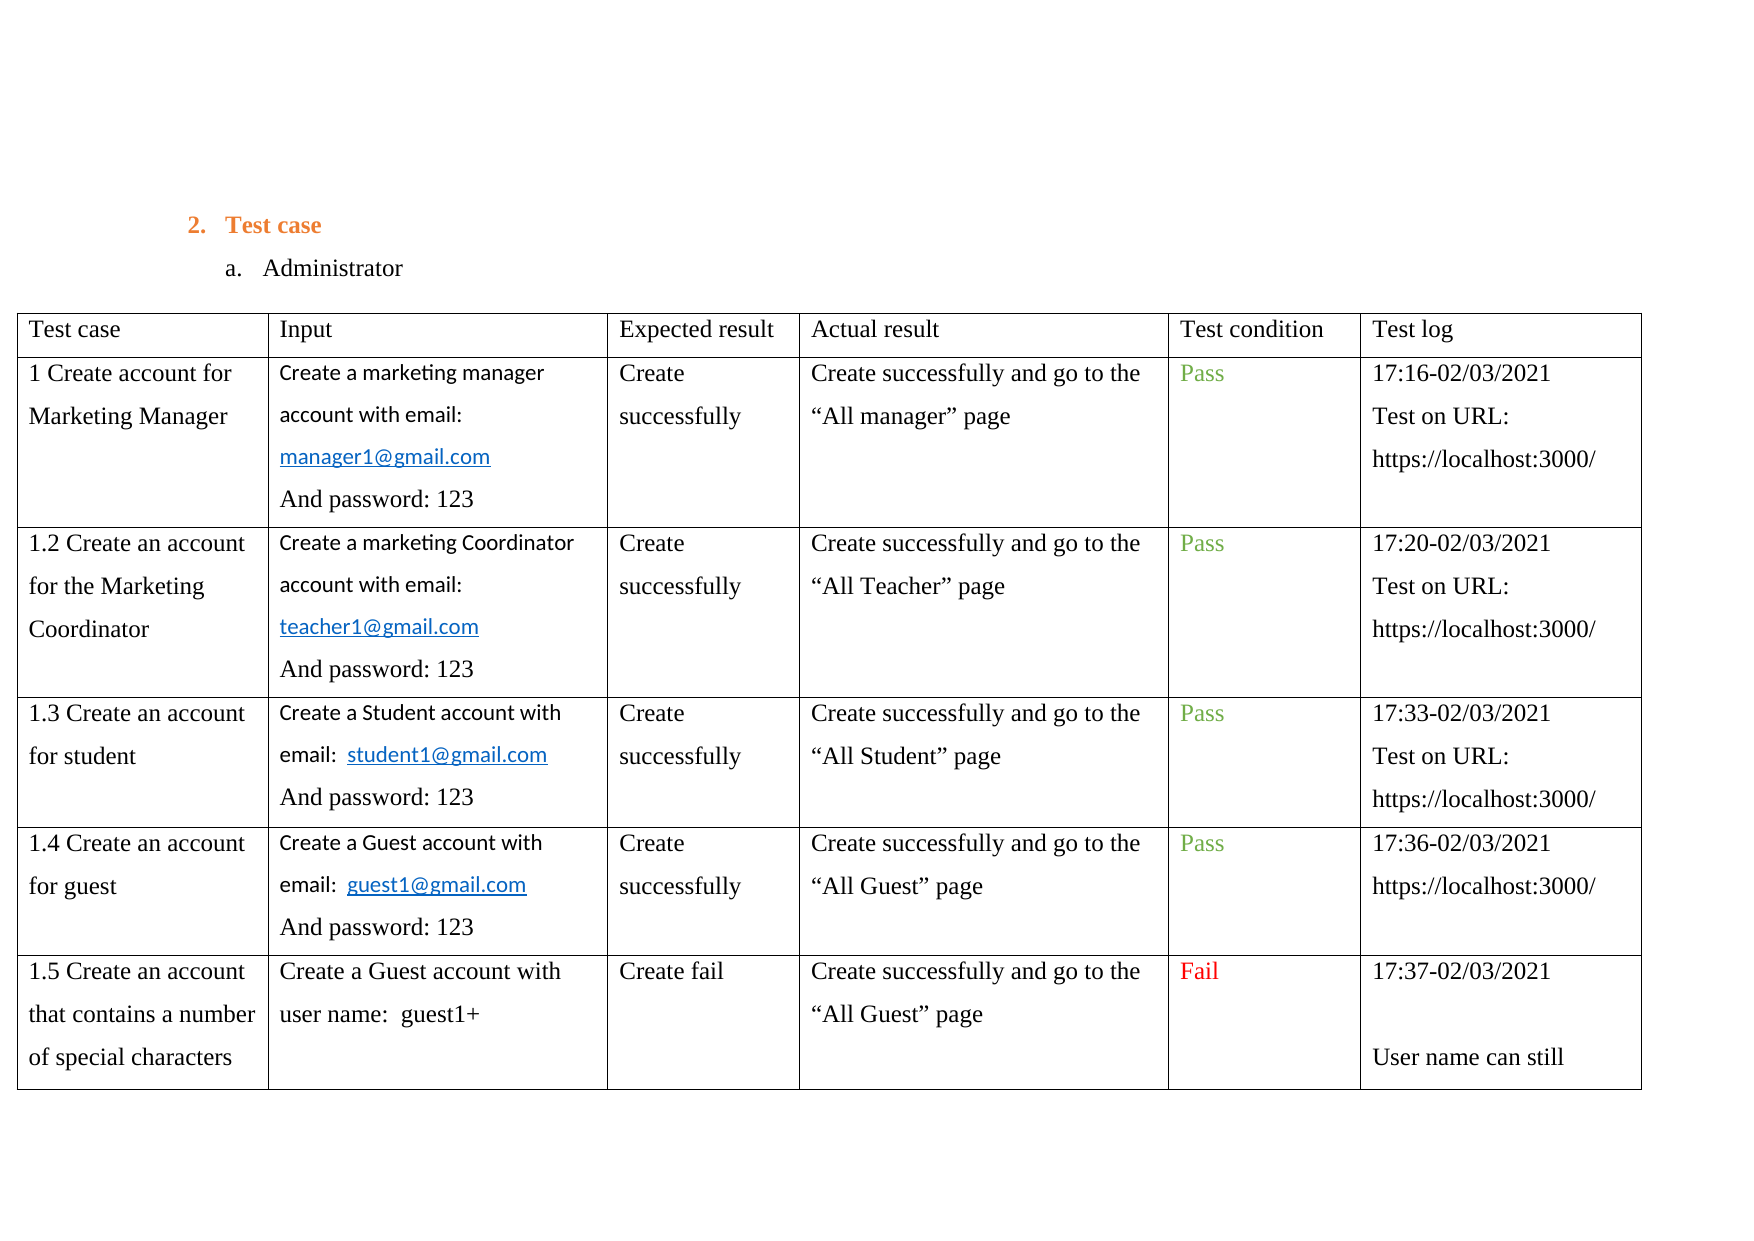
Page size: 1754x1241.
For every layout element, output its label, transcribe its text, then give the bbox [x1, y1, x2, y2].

table_cell 1 Create account for Marketing Manager [18, 358, 268, 527]
table_cell 17:33-02/03/2021 Test on URL: https://localhost:3000/ [1361, 698, 1641, 827]
table_cell Create successfully [608, 828, 799, 955]
table_header Input [269, 314, 607, 357]
table_cell Create a marketing manager account with email: manager1@gmail.com And password: 123 [269, 358, 607, 527]
table_header Actual result [800, 314, 1168, 357]
table_cell Create successfully and go to the “All Teacher” page [800, 528, 1168, 697]
table_cell Create successfully [608, 698, 799, 827]
table_cell Create successfully [608, 358, 799, 527]
list Administrator [225, 253, 1604, 282]
table_cell 1.4 Create an account for guest [18, 828, 268, 955]
subtitle Test case [187, 210, 1604, 238]
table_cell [18, 956, 268, 1089]
table_cell Create successfully and go to the “All Student” page [800, 698, 1168, 827]
table_header Test condition [1169, 314, 1360, 357]
table_cell Fail [1169, 956, 1360, 1089]
table_cell Create fail [608, 956, 799, 1089]
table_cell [800, 956, 1168, 1089]
table_cell Pass [1169, 828, 1360, 955]
table_cell Pass [1169, 528, 1360, 697]
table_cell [269, 956, 607, 1089]
table_header Test case [18, 314, 268, 357]
table_cell 1.3 Create an account for student [18, 698, 268, 827]
table_cell Create successfully [608, 528, 799, 697]
table_cell 17:20-02/03/2021 Test on URL: https://localhost:3000/ [1361, 528, 1641, 697]
table_header Expected result [608, 314, 799, 357]
table_cell Pass [1169, 358, 1360, 527]
table_cell 17:16-02/03/2021 Test on URL: https://localhost:3000/ [1361, 358, 1641, 527]
table_cell Create successfully and go to the “All Guest” page [800, 828, 1168, 955]
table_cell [1361, 956, 1641, 1089]
table_cell Create a Guest account with email: guest1@gmail.com And password: 123 [269, 828, 607, 955]
table_cell Pass [1169, 698, 1360, 827]
table_cell 1.2 Create an account for the Marketing Coordinator [18, 528, 268, 697]
table_cell Create a marketing Coordinator account with email: teacher1@gmail.com And password: 123 [269, 528, 607, 697]
table_cell Create a Student account with email: student1@gmail.com And password: 123 [269, 698, 607, 827]
table_cell 17:36-02/03/2021 https://localhost:3000/ [1361, 828, 1641, 955]
table_cell Create successfully and go to the “All manager” page [800, 358, 1168, 527]
table_header Test log [1361, 314, 1641, 357]
